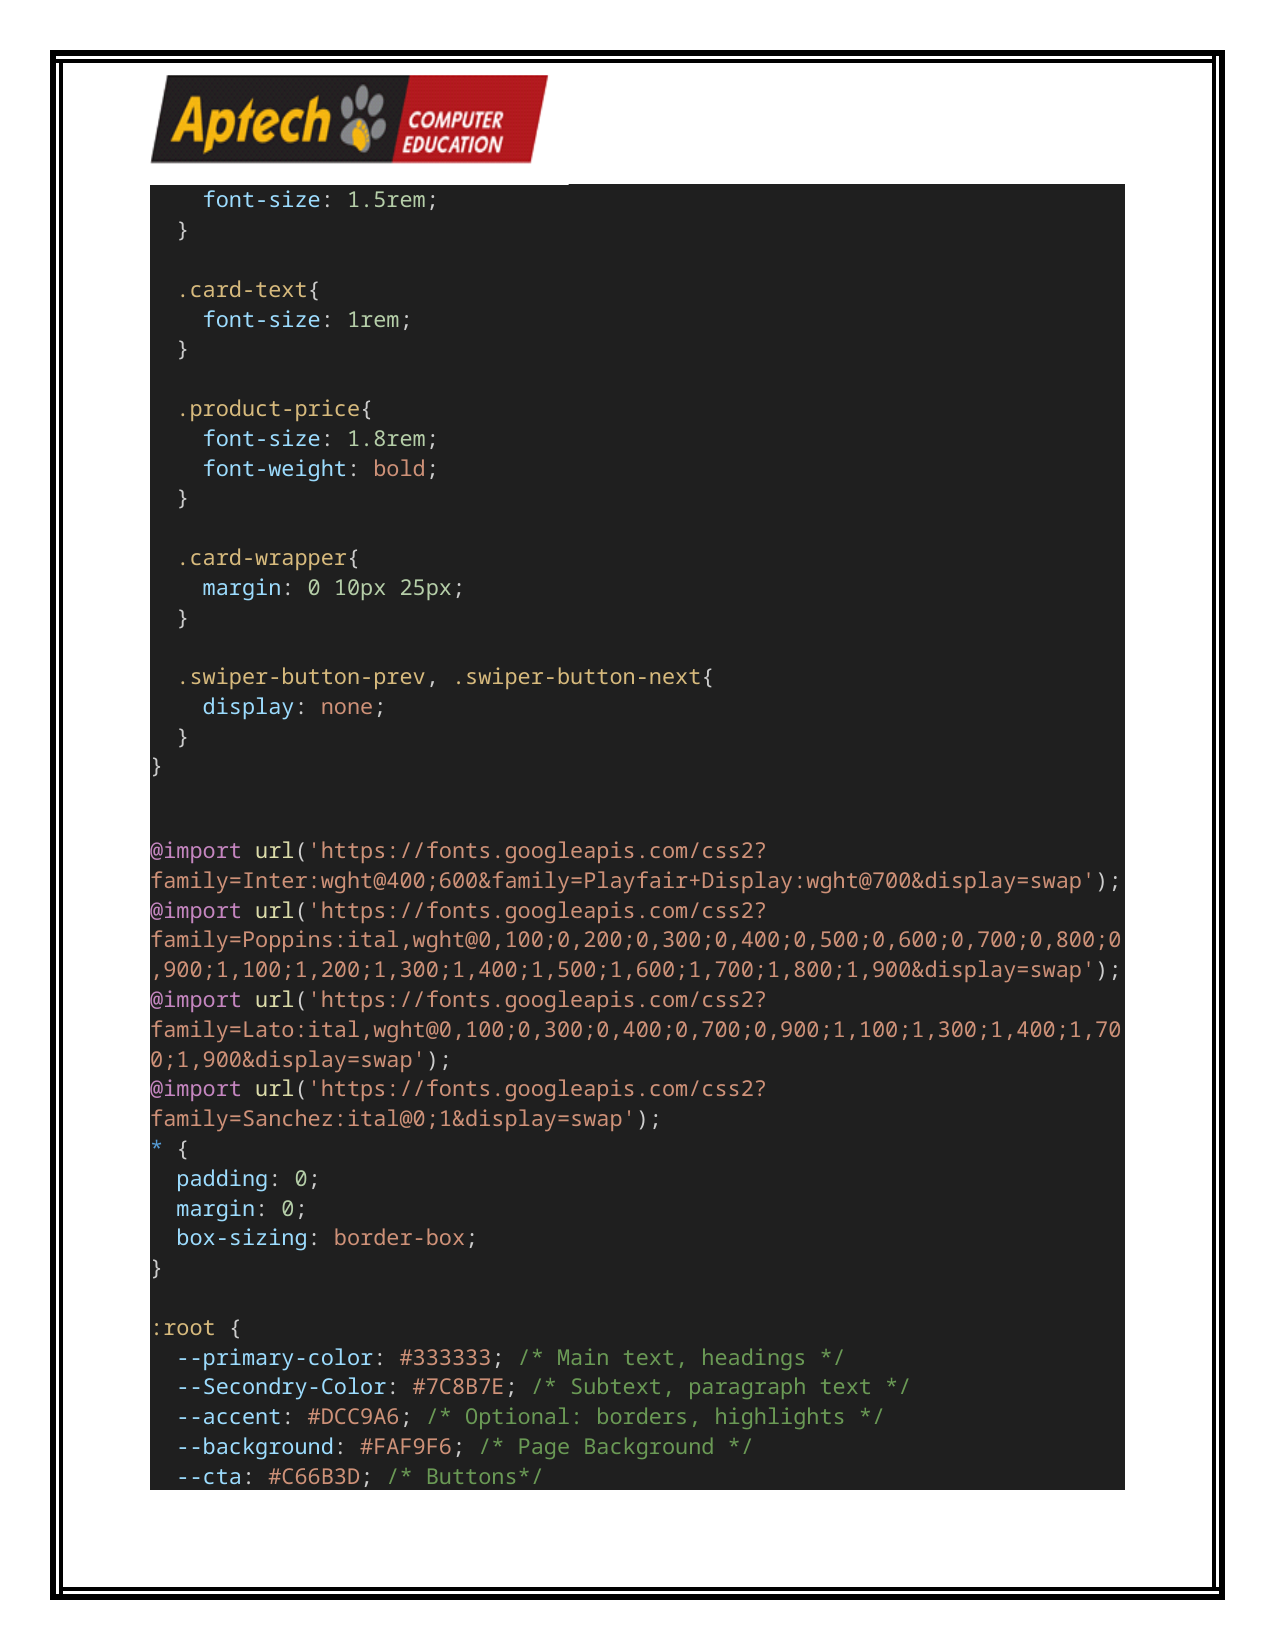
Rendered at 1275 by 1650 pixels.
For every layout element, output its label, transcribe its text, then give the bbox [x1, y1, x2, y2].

text @import url('https://fonts.googleapis.com/css2?family=Poppins:ital,wght@0,100;0,200;0,300;0,400;0,500;0,600;0,700;0,800;0,900;1,100;1,200;1,300;1,400;1,500;1,600;1,700;1,800;1,900&display=swap'); [150, 894, 1125, 984]
text } [150, 482, 1125, 512]
text .product-price{ [150, 393, 1125, 423]
text } [150, 721, 1125, 750]
text font-weight: bold; [150, 452, 1125, 482]
text @import url('https://fonts.googleapis.com/css2?family=Lato:ital,wght@0,100;0,300;0,400;0,700;0,900;1,100;1,300;1,400;1,700;1,900&display=swap'); [150, 984, 1125, 1073]
text margin: 0 10px 25px; [150, 572, 1125, 601]
text } [150, 333, 1125, 363]
text .card-wrapper{ [150, 542, 1125, 572]
text font-size: 1.8rem; [150, 423, 1125, 452]
text font-size: 1.5rem; [150, 184, 1125, 214]
text @import url('https://fonts.googleapis.com/css2?family=Sanchez:ital@0;1&display=swap'); [150, 1073, 1125, 1133]
text } [150, 601, 1125, 631]
text @import url('https://fonts.googleapis.com/css2?family=Inter:wght@400;600&family=Playfair+Display:wght@700&display=swap'); [150, 835, 1125, 894]
text font-size: 1rem; [150, 303, 1125, 333]
text * { [150, 1133, 1125, 1163]
text } [150, 214, 1125, 244]
text } [150, 750, 1125, 780]
text display: none; [150, 691, 1125, 721]
picture [150, 75, 569, 185]
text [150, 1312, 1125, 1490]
text .card-text{ [150, 274, 1125, 303]
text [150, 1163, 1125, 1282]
text .swiper-button-prev, .swiper-button-next{ [150, 661, 1125, 691]
